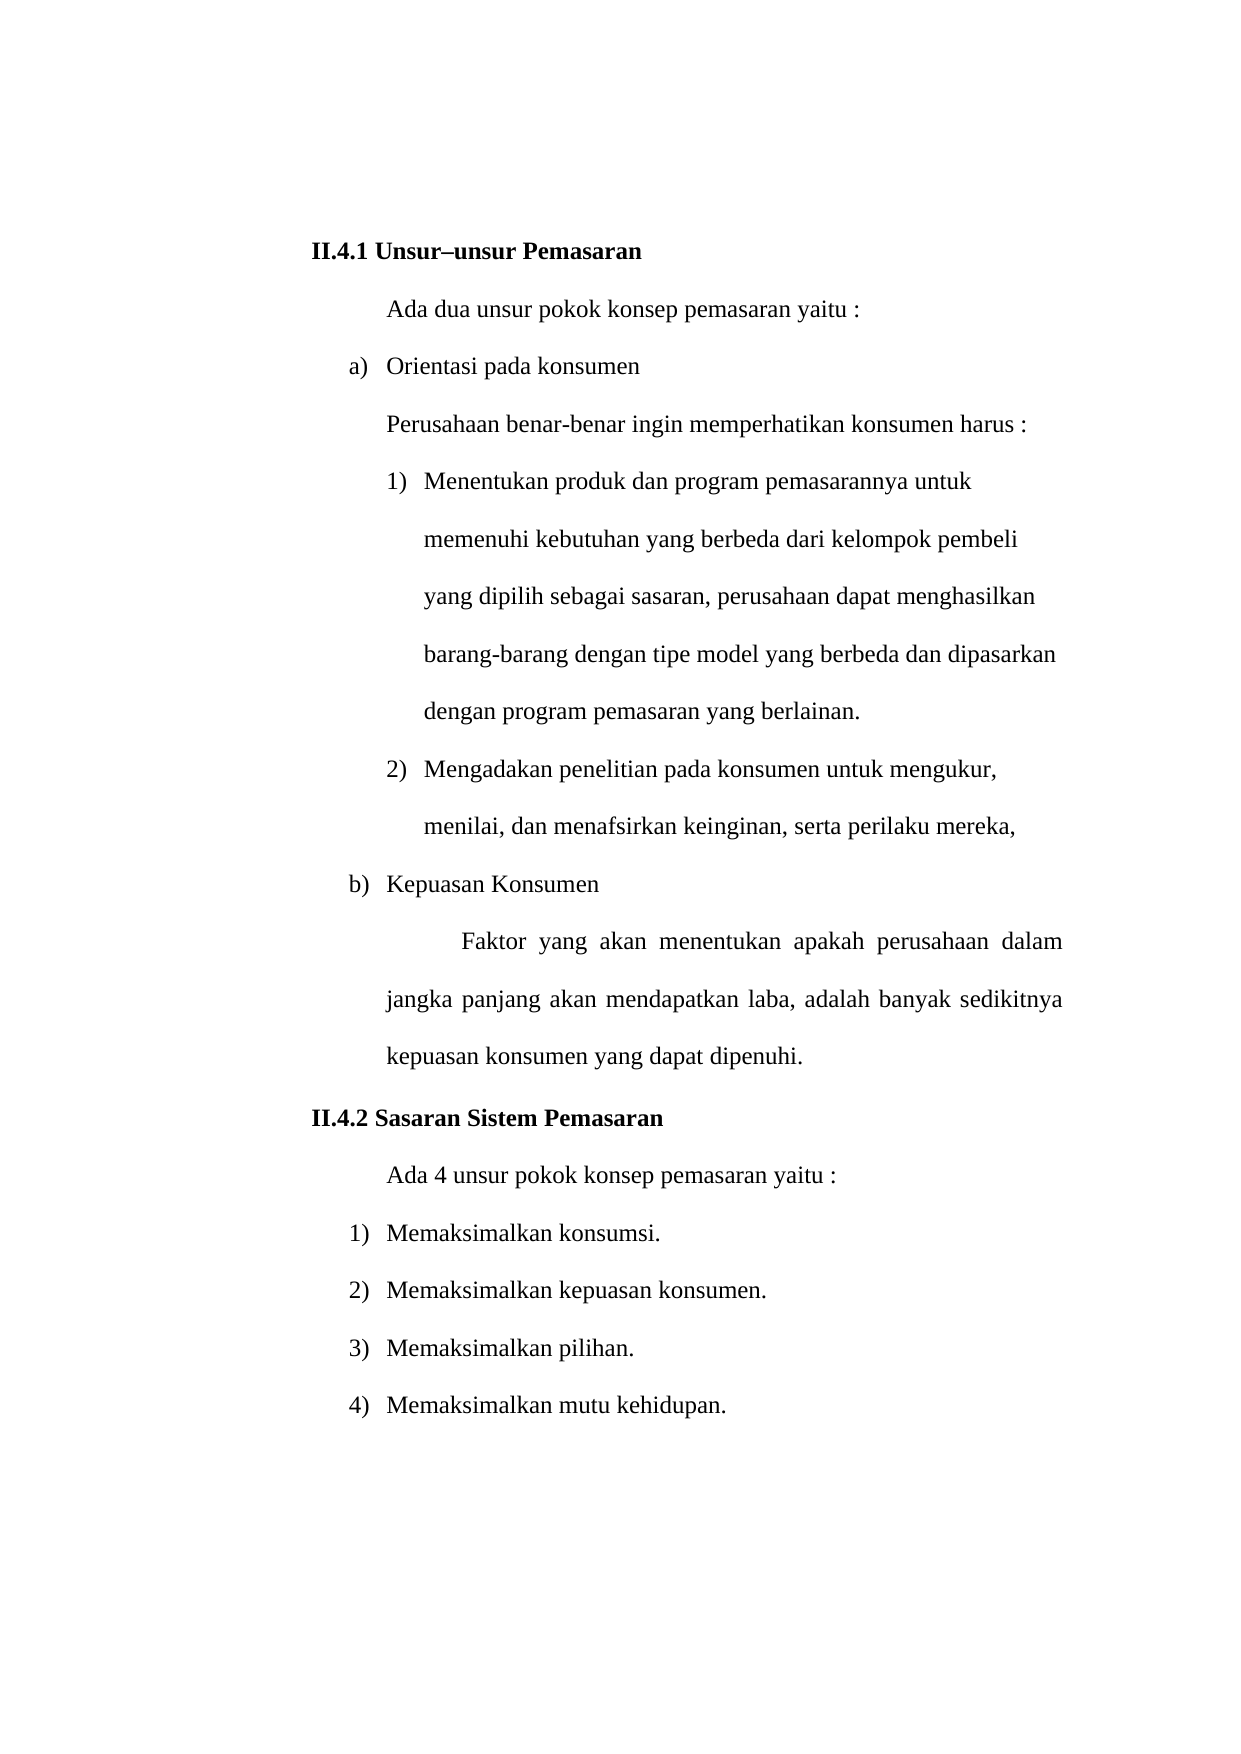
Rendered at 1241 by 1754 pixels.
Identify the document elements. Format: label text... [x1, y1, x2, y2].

list Orientasi pada konsumen [348, 351, 1063, 380]
list Memaksimalkan konsumsi. [348, 1218, 1063, 1247]
list Memaksimalkan kepuasan konsumen. [348, 1275, 1063, 1304]
subtitle Ada 4 unsur pokok konsep pemasaran yaitu : [348, 1160, 1063, 1189]
list Perusahaan benar-benar ingin memperhatikan konsumen harus : [386, 409, 1063, 437]
list Memaksimalkan pilihan. [348, 1333, 1063, 1362]
subtitle Sasaran Sistem Pemasaran [311, 1103, 1063, 1132]
subtitle Ada dua unsur pokok konsep pemasaran yaitu : [348, 294, 1063, 322]
list Mengadakan penelitian pada konsumen untuk mengukur, menilai, dan menafsirkan keinginan, serta perilaku mereka, [386, 754, 1063, 840]
list Menentukan produk dan program pemasarannya untuk memenuhi kebutuhan yang berbeda dari kelompok pembeli yang dipilih sebagai sasaran, perusahaan dapat menghasilkan barang-barang dengan tipe model yang berbeda dan dipasarkan dengan program pemasaran yang berlainan. [386, 466, 1063, 725]
subtitle Unsur–unsur Pemasaran [311, 236, 1063, 265]
list Kepuasan Konsumen [348, 869, 1063, 897]
list Memaksimalkan mutu kehidupan. [348, 1390, 1063, 1419]
subtitle Faktor yang akan menentukan apakah perusahaan dalam jangka panjang akan mendapatkan laba, adalah banyak sedikitnya kepuasan konsumen yang dapat dipenuhi. [386, 926, 1063, 1070]
